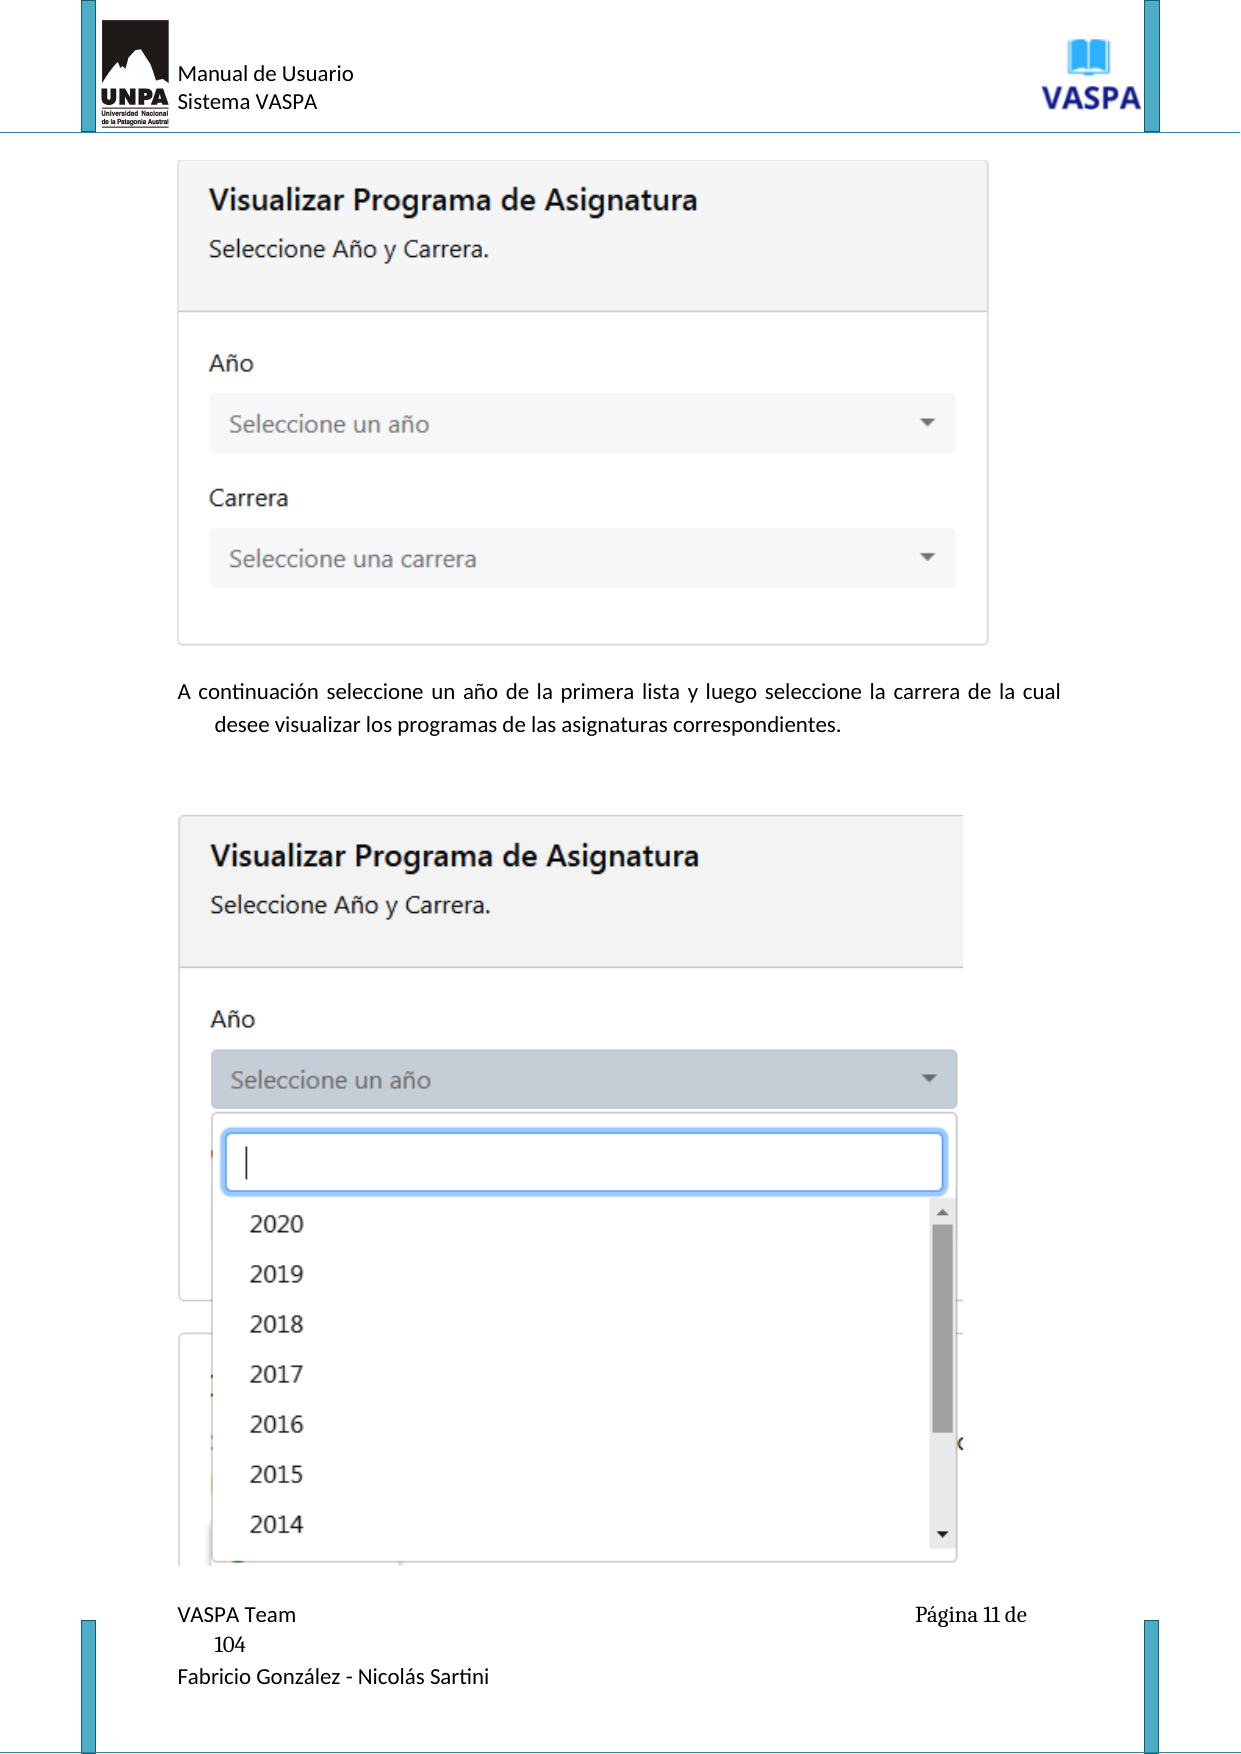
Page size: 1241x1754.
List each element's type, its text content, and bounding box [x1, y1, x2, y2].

picture [100, 18, 170, 129]
text A continuación seleccione un año de la primera lista y luego seleccione la carrera de la cual desee visualizar los programas de las asignaturas correspondientes. [177, 677, 1063, 738]
picture [177, 160, 992, 652]
picture [177, 815, 964, 1566]
picture [1036, 19, 1146, 129]
